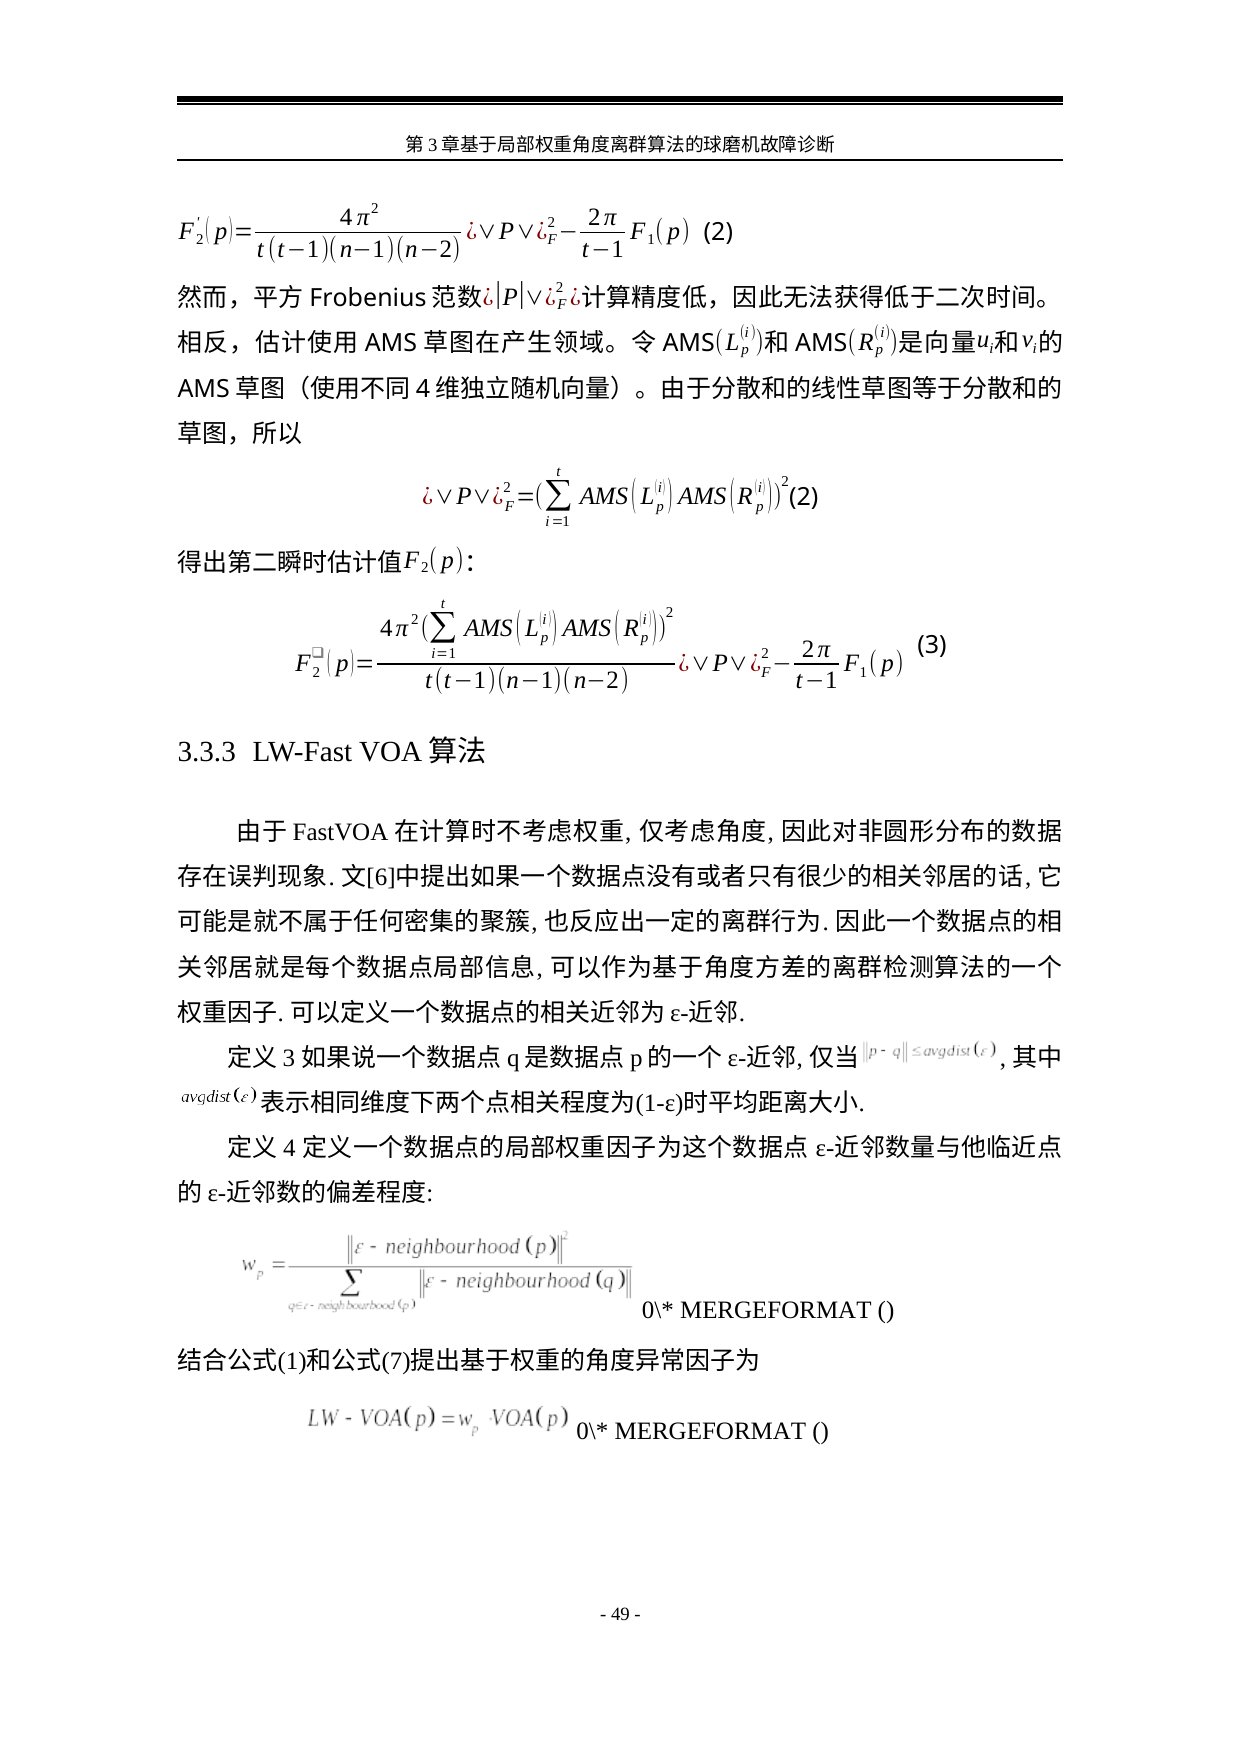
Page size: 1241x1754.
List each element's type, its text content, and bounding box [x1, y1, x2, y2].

text 结合公式(1)和公式(7)提出基于权重的角度异常因子为 [177, 1339, 1063, 1378]
text (2) [177, 192, 1063, 271]
text 定义4 定义一个数据点的局部权重因子为这个数据点ε-近邻数量与他临近点的ε-近邻数的偏差程度: [177, 1126, 1063, 1211]
text 得出第二瞬时估计值： [177, 541, 1063, 580]
text 然而，平方Frobenius范数计算精度低，因此无法获得低于二次时间。相反，估计使用AMS草图在产生领域。令AMS和AMS是向量和的AMS草图（使用不同4维独立随机向量）。由于分散和的线性草图等于分散和的草图，所以 [177, 276, 1063, 451]
subtitle LW-Fast VOA算法 [177, 709, 1063, 788]
text 由于FastVOA在计算时不考虑权重, 仅考虑角度, 因此对非圆形分布的数据存在误判现象. 文[6]中提出如果一个数据点没有或者只有很少的相关邻居的话, 它可能是就不属于任何密集的聚簇, 也反应出一定的离群行为. 因此一个数据点的相关邻居就是每个数据点局部信息, 可以作为基于角度方差的离群检测算法的一个权重因子. 可以定义一个数据点的相关近邻为ε-近邻. [177, 809, 1063, 1030]
text (2) [177, 457, 1063, 536]
text 定义3 如果说一个数据点q是数据点p的一个ε-近邻, 仅当, 其中表示相同维度下两个点相关程度为(1-ε)时平均距离大小. [177, 1036, 1063, 1120]
text (3) [177, 586, 1063, 704]
